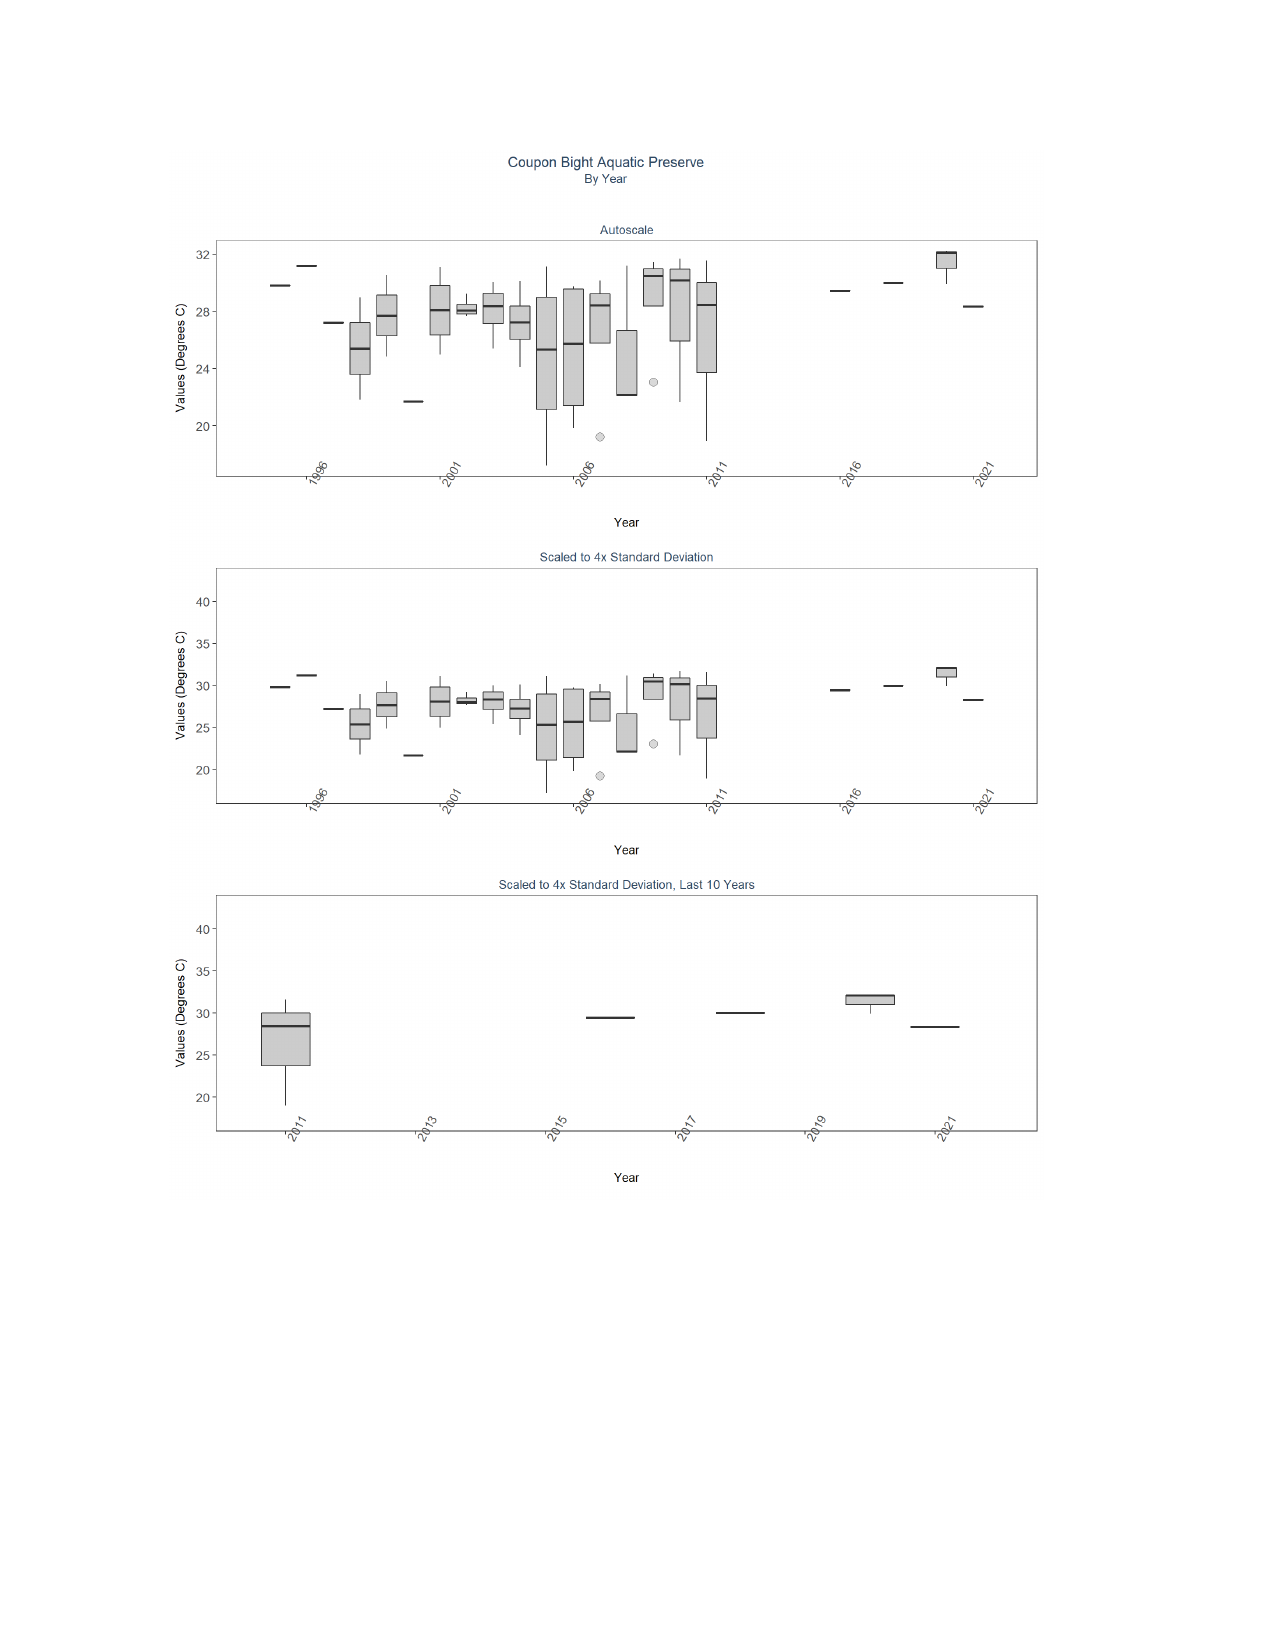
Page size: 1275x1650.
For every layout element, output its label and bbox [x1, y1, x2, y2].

picture [168, 150, 1044, 1200]
